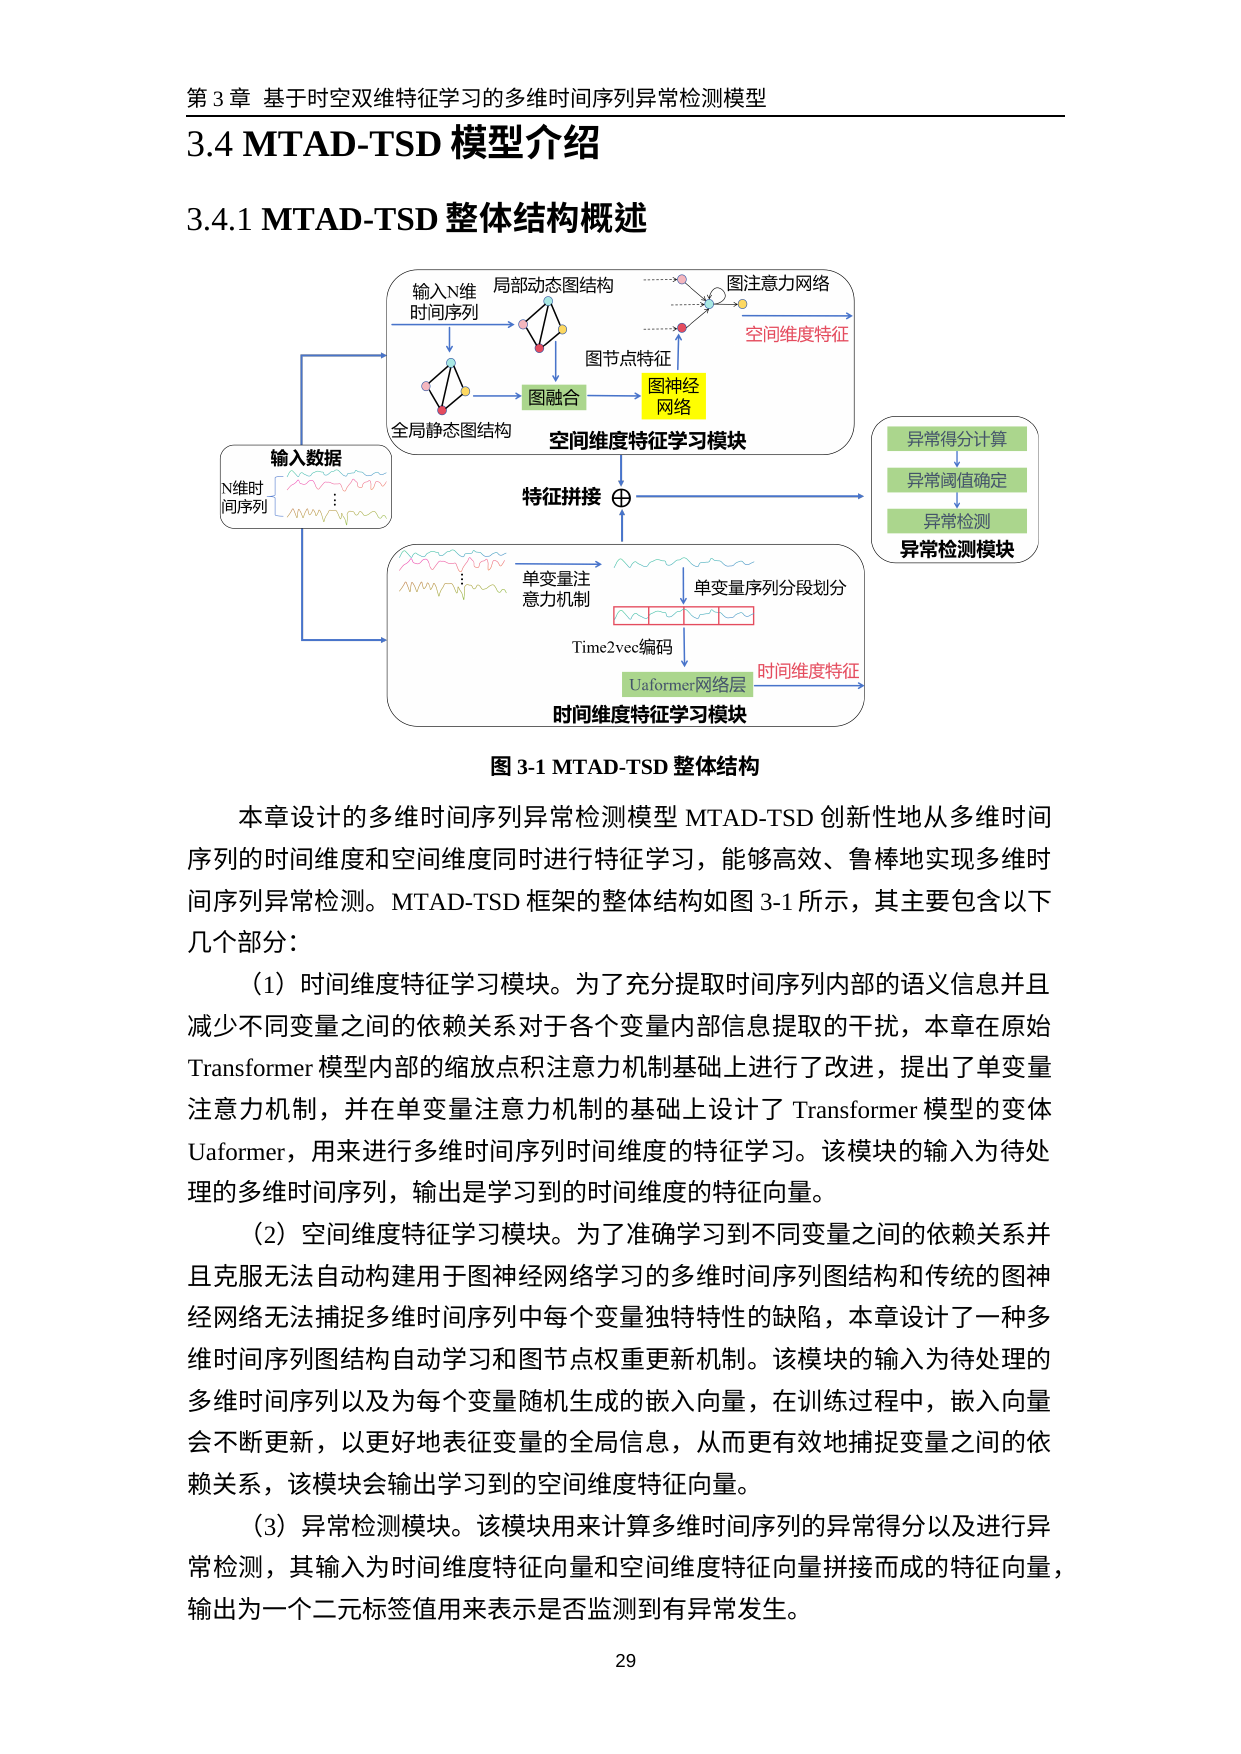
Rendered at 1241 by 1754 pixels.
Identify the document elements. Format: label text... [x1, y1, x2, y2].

text （1）时间维度特征学习模块。为了充分提取时间序列内部的语义信息并且减少不同变量之间的依赖关系对于各个变量内部信息提取的干扰，本章在原始Transformer模型内部的缩放点积注意力机制基础上进行了改进，提出了单变量注意力机制，并在单变量注意力机制的基础上设计了Transformer模型的变体Uaformer，用来进行多维时间序列时间维度的特征学习。该模块的输入为待处理的多维时间序列，输出是学习到的时间维度的特征向量。 [188, 960, 1053, 1210]
subtitle MTAD-TSD整体结构概述 [186, 195, 1065, 240]
text （2）空间维度特征学习模块。为了准确学习到不同变量之间的依赖关系并且克服无法自动构建用于图神经网络学习的多维时间序列图结构和传统的图神经网络无法捕捉多维时间序列中每个变量独特特性的缺陷，本章设计了一种多维时间序列图结构自动学习和图节点权重更新机制。该模块的输入为待处理的多维时间序列以及为每个变量随机生成的嵌入向量，在训练过程中，嵌入向量会不断更新，以更好地表征变量的全局信息，从而更有效地捕捉变量之间的依赖关系，该模块会输出学习到的空间维度特征向量。 [188, 1210, 1053, 1502]
text （3）异常检测模块。该模块用来计算多维时间序列的异常得分以及进行异常检测，其输入为时间维度特征向量和空间维度特征向量拼接而成的特征向量，输出为一个二元标签值用来表示是否监测到有异常发生。 [188, 1502, 1053, 1627]
text 本章设计的多维时间序列异常检测模型MTAD-TSD创新性地从多维时间序列的时间维度和空间维度同时进行特征学习，能够高效、鲁棒地实现多维时间序列异常检测。MTAD-TSD框架的整体结构如图3-1所示，其主要包含以下几个部分： [188, 793, 1053, 960]
text 图3-1 MTAD-TSD整体结构 [186, 749, 1065, 781]
picture [212, 267, 1039, 737]
subtitle MTAD-TSD模型介绍 [186, 117, 1065, 168]
